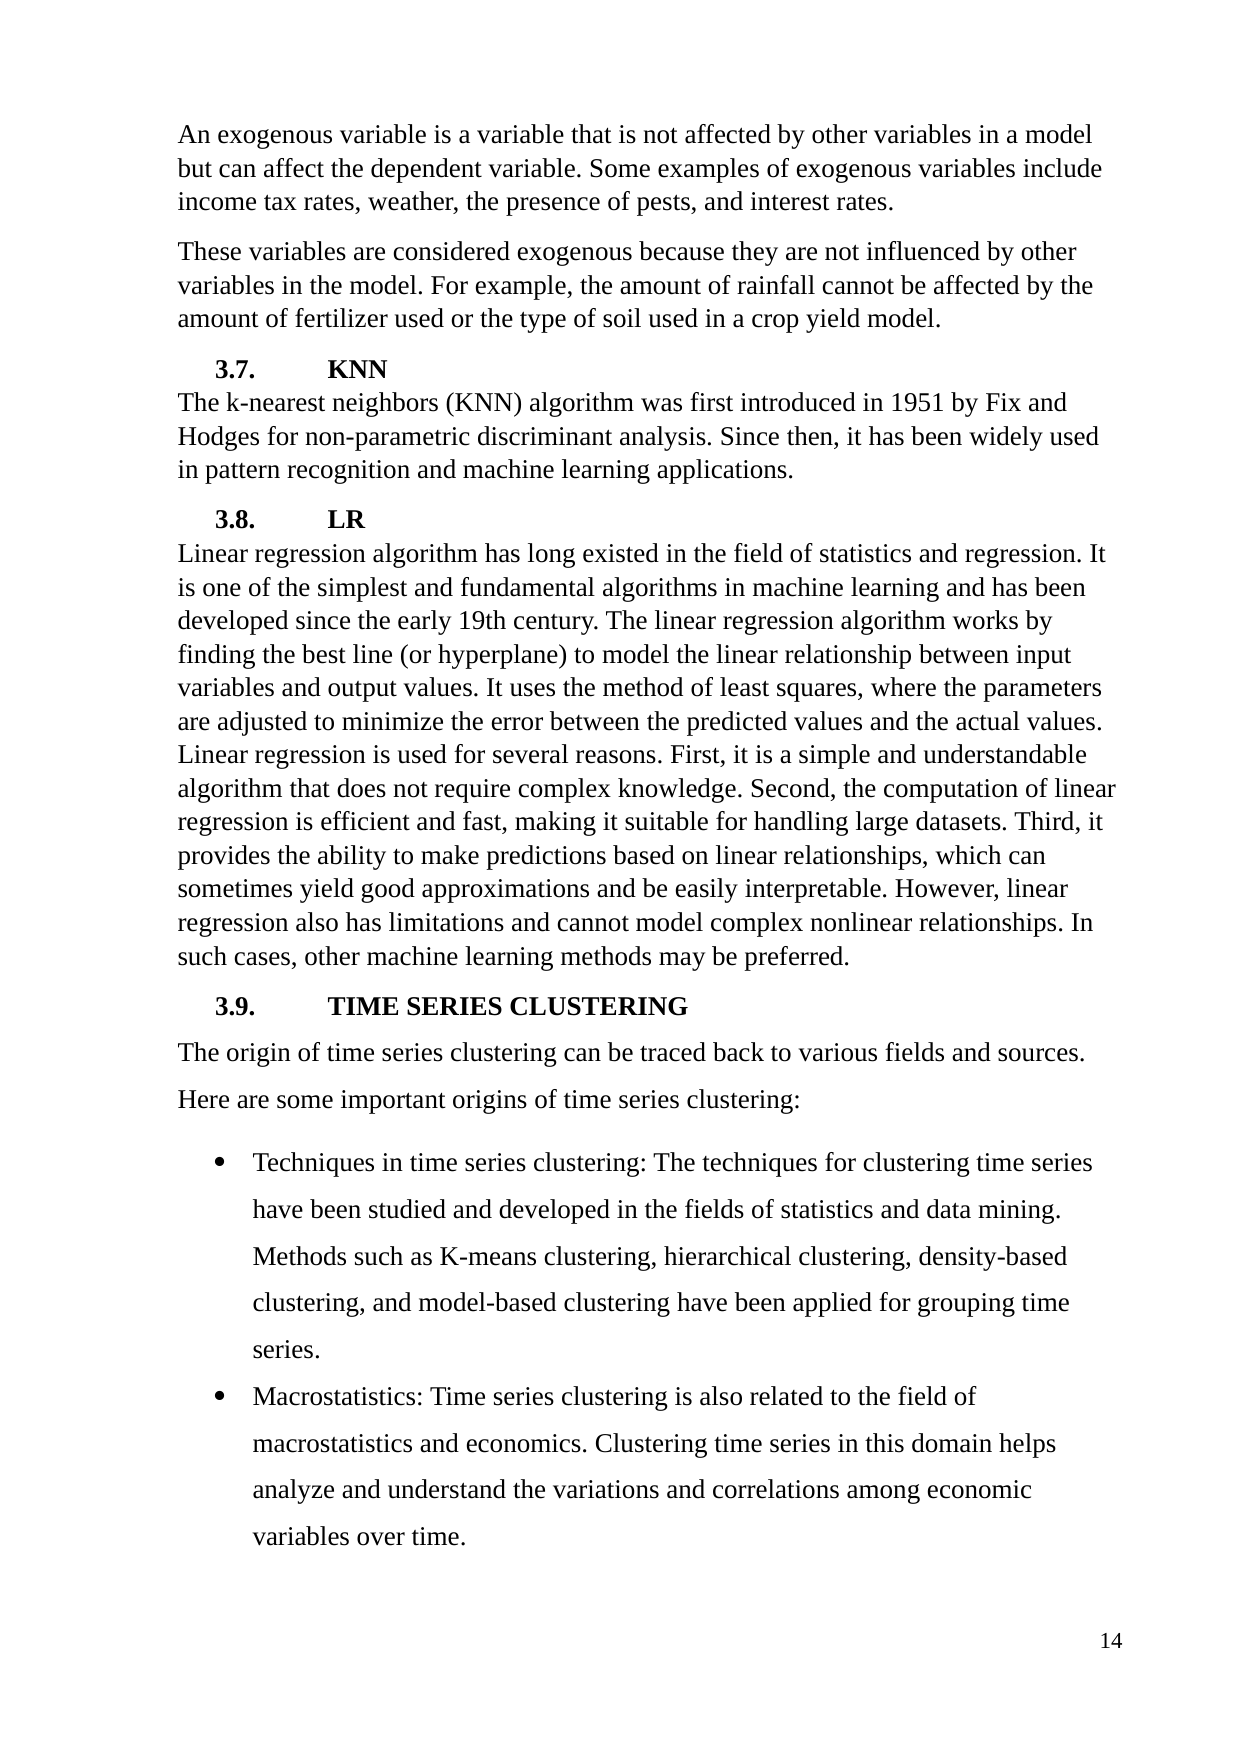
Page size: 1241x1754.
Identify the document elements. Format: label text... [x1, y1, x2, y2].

subtitle KNN [215, 353, 1122, 384]
text The k-nearest neighbors (KNN) algorithm was first introduced in 1951 by Fix and Hodges for non-parametric discriminant analysis. Since then, it has been widely used in pattern recognition and machine learning applications. [177, 386, 1122, 484]
subtitle LR [215, 503, 1122, 535]
text The origin of time series clustering can be traced back to various fields and sources. Here are some important origins of time series clustering: [177, 1036, 1122, 1114]
subtitle TIME SERIES CLUSTERING [215, 990, 1122, 1021]
list Techniques in time series clustering: The techniques for clustering time series have been studied and developed in the fields of statistics and data mining. Methods such as K-means clustering, hierarchical clustering, density-based clustering, and model-based clustering have been applied for grouping time series. [215, 1146, 1122, 1364]
text An exogenous variable is a variable that is not affected by other variables in a model but can affect the dependent variable. Some examples of exogenous variables include income tax rates, weather, the presence of pests, and interest rates. [177, 118, 1122, 216]
text These variables are considered exogenous because they are not influenced by other variables in the model. For example, the amount of rainfall cannot be affected by the amount of fertilizer used or the type of soil used in a crop yield model. [177, 235, 1122, 334]
text Linear regression algorithm has long existed in the field of statistics and regression. It is one of the simplest and fundamental algorithms in machine learning and has been developed since the early 19th century. The linear regression algorithm works by finding the best line (or hyperplane) to model the linear relationship between input variables and output values. It uses the method of least squares, where the parameters are adjusted to minimize the error between the predicted values and the actual values. Linear regression is used for several reasons. First, it is a simple and understandable algorithm that does not require complex knowledge. Second, the computation of linear regression is efficient and fast, making it suitable for handling large datasets. Third, it provides the ability to make predictions based on linear relationships, which can sometimes yield good approximations and be easily interpretable. However, linear regression also has limitations and cannot model complex nonlinear relationships. In such cases, other machine learning methods may be preferred. [177, 537, 1122, 971]
list Macrostatistics: Time series clustering is also related to the field of macrostatistics and economics. Clustering time series in this domain helps analyze and understand the variations and correlations among economic variables over time. [215, 1380, 1122, 1551]
